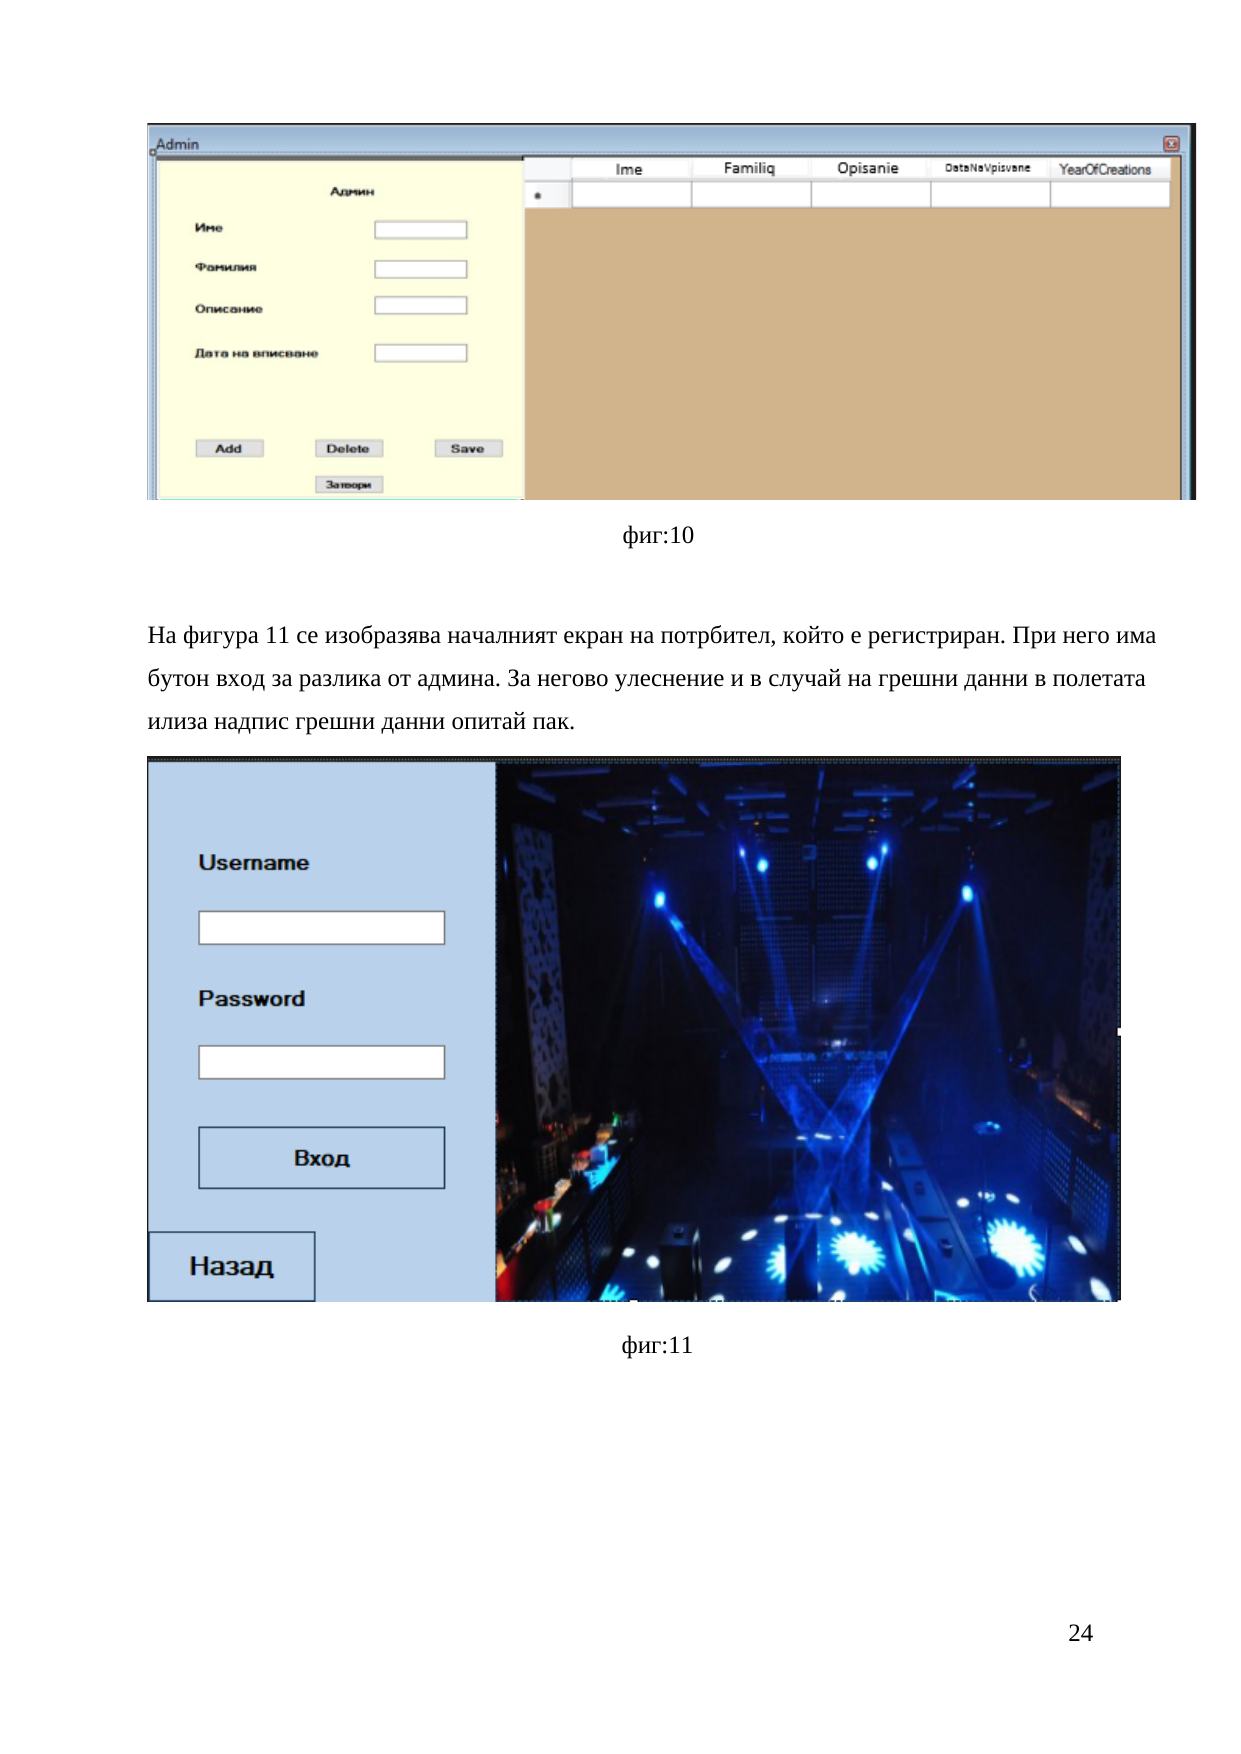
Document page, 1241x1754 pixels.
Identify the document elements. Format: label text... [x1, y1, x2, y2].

picture [147, 123, 1197, 500]
text На фигура 11 се изобразява началният екран на потрбител, който е регистриран. При него има бутон вход за разлика от админа. За негово улеснение и в случай на грешни данни в полетата илиза надпис грешни данни опитай пак. [147, 620, 1167, 735]
text фиг:10 [147, 520, 1167, 549]
text фиг:11 [147, 1330, 1167, 1358]
picture [147, 756, 1121, 1302]
